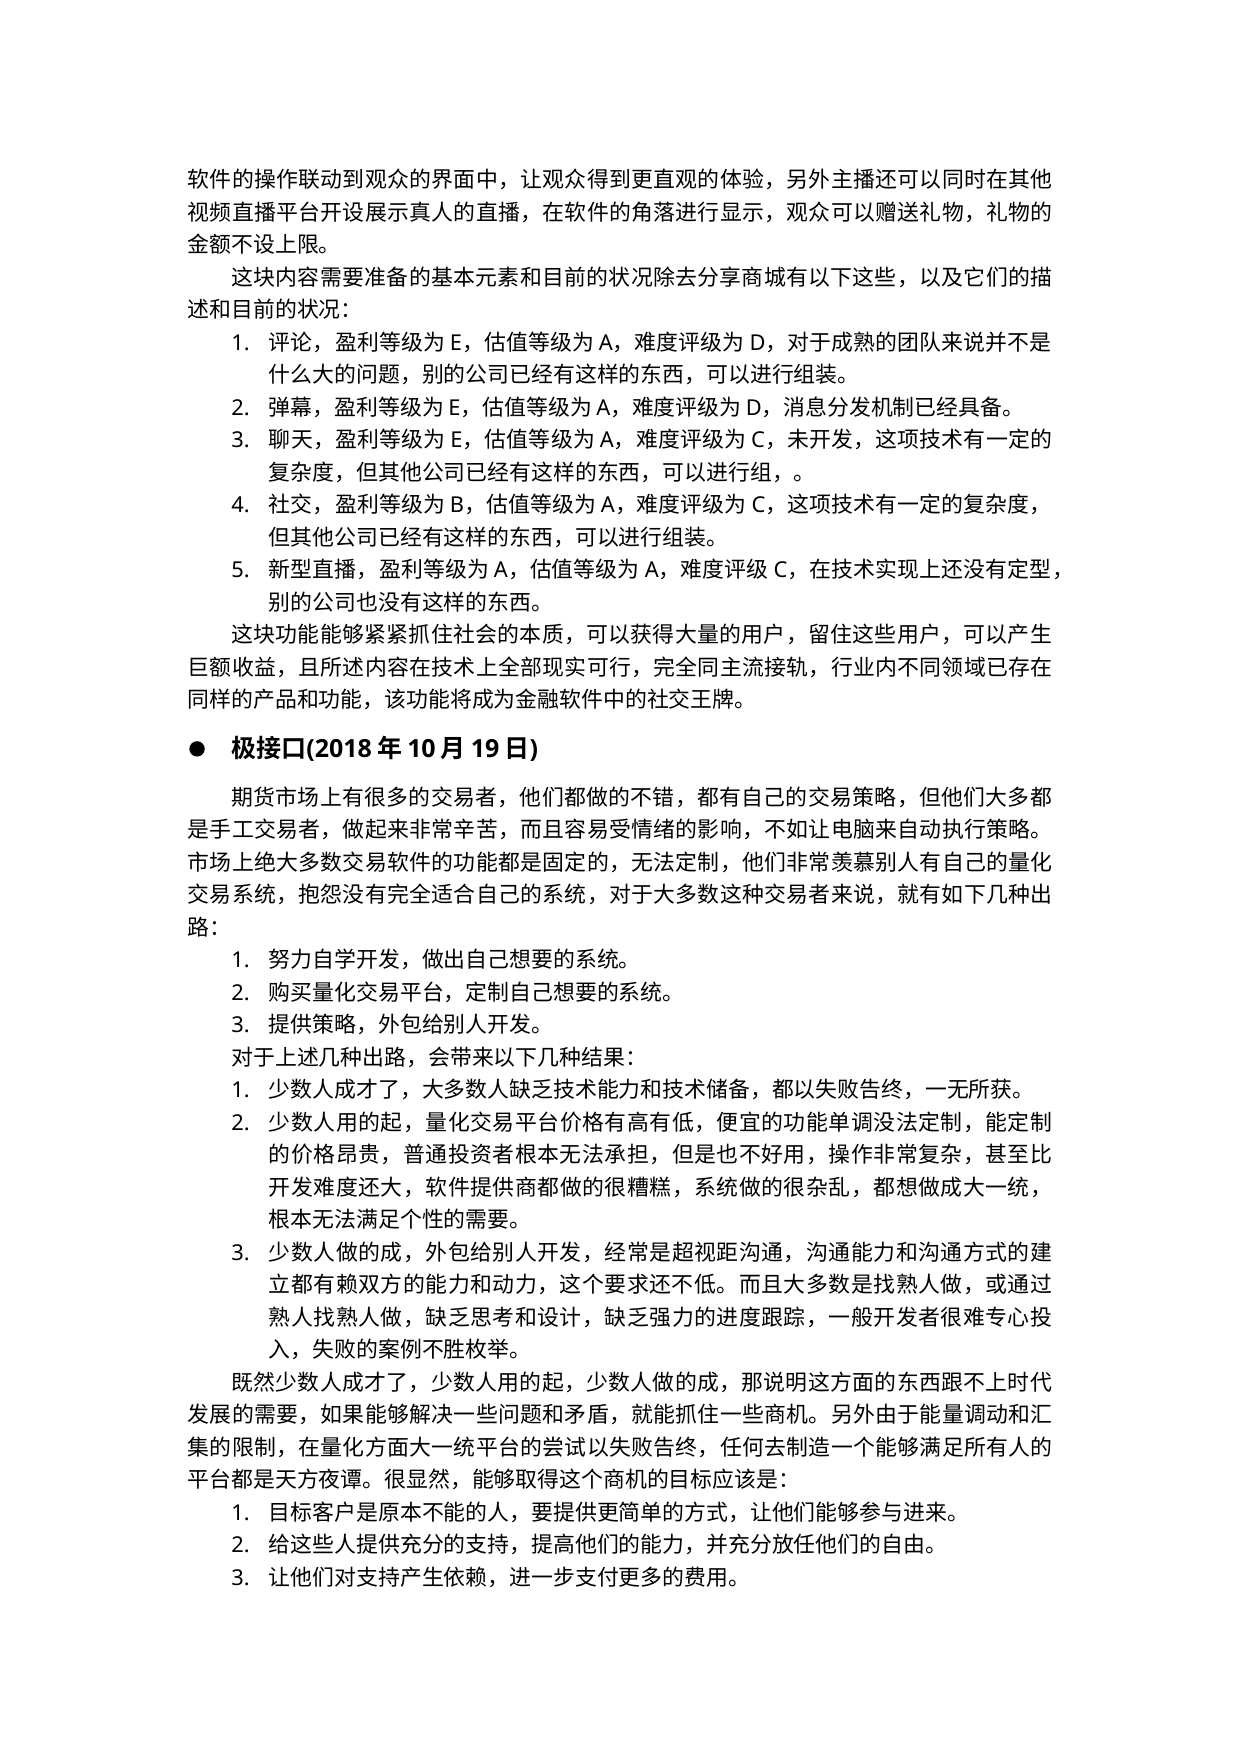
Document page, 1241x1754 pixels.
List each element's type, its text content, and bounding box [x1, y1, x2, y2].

list 聊天，盈利等级为E，估值等级为A，难度评级为C，未开发，这项技术有一定的复杂度，但其他公司已经有这样的东西，可以进行组，。 [231, 422, 1053, 487]
list 评论，盈利等级为E，估值等级为A，难度评级为D，对于成熟的团队来说并不是什么大的问题，别的公司已经有这样的东西，可以进行组装。 [231, 324, 1053, 389]
list 努力自学开发，做出自己想要的系统。 [231, 942, 1053, 974]
text 这块内容需要准备的基本元素和目前的状况除去分享商城有以下这些，以及它们的描述和目前的状况： [187, 259, 1053, 324]
list 弹幕，盈利等级为E，估值等级为A，难度评级为D，消息分发机制已经具备。 [231, 389, 1053, 422]
text 对于上述几种出路，会带来以下几种结果： [231, 1039, 1053, 1072]
list 少数人做的成，外包给别人开发，经常是超视距沟通，沟通能力和沟通方式的建立都有赖双方的能力和动力，这个要求还不低。而且大多数是找熟人做，或通过熟人找熟人做，缺乏思考和设计，缺乏强力的进度跟踪，一般开发者很难专心投入，失败的案例不胜枚举。 [231, 1234, 1053, 1364]
text 期货市场上有很多的交易者，他们都做的不错，都有自己的交易策略，但他们大多都是手工交易者，做起来非常辛苦，而且容易受情绪的影响，不如让电脑来自动执行策略。市场上绝大多数交易软件的功能都是固定的，无法定制，他们非常羡慕别人有自己的量化交易系统，抱怨没有完全适合自己的系统，对于大多数这种交易者来说，就有如下几种出路： [187, 779, 1053, 942]
list 购买量化交易平台，定制自己想要的系统。 [231, 974, 1053, 1007]
list 新型直播，盈利等级为A，估值等级为A，难度评级C，在技术实现上还没有定型，别的公司也没有这样的东西。 [231, 552, 1053, 617]
list 目标客户是原本不能的人，要提供更简单的方式，让他们能够参与进来。 [231, 1494, 1053, 1527]
text 这块功能能够紧紧抓住社会的本质，可以获得大量的用户，留住这些用户，可以产生巨额收益，且所述内容在技术上全部现实可行，完全同主流接轨，行业内不同领域已存在同样的产品和功能，该功能将成为金融软件中的社交王牌。 [187, 617, 1053, 714]
list 给这些人提供充分的支持，提高他们的能力，并充分放任他们的自由。 [231, 1527, 1053, 1559]
list 少数人成才了，大多数人缺乏技术能力和技术储备，都以失败告终，一无所获。 [231, 1072, 1053, 1104]
list 少数人用的起，量化交易平台价格有高有低，便宜的功能单调没法定制，能定制的价格昂贵，普通投资者根本无法承担，但是也不好用，操作非常复杂，甚至比开发难度还大，软件提供商都做的很糟糕，系统做的很杂乱，都想做成大一统，根本无法满足个性的需要。 [231, 1104, 1053, 1234]
list 社交，盈利等级为B，估值等级为A，难度评级为C，这项技术有一定的复杂度，但其他公司已经有这样的东西，可以进行组装。 [231, 487, 1053, 552]
list 让他们对支持产生依赖，进一步支付更多的费用。 [231, 1559, 1053, 1592]
list 提供策略，外包给别人开发。 [231, 1007, 1053, 1039]
list 极接口(2018年10月19日) [187, 714, 1053, 779]
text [187, 162, 1053, 259]
text 既然少数人成才了，少数人用的起，少数人做的成，那说明这方面的东西跟不上时代发展的需要，如果能够解决一些问题和矛盾，就能抓住一些商机。另外由于能量调动和汇集的限制，在量化方面大一统平台的尝试以失败告终，任何去制造一个能够满足所有人的平台都是天方夜谭。很显然，能够取得这个商机的目标应该是： [187, 1364, 1053, 1494]
